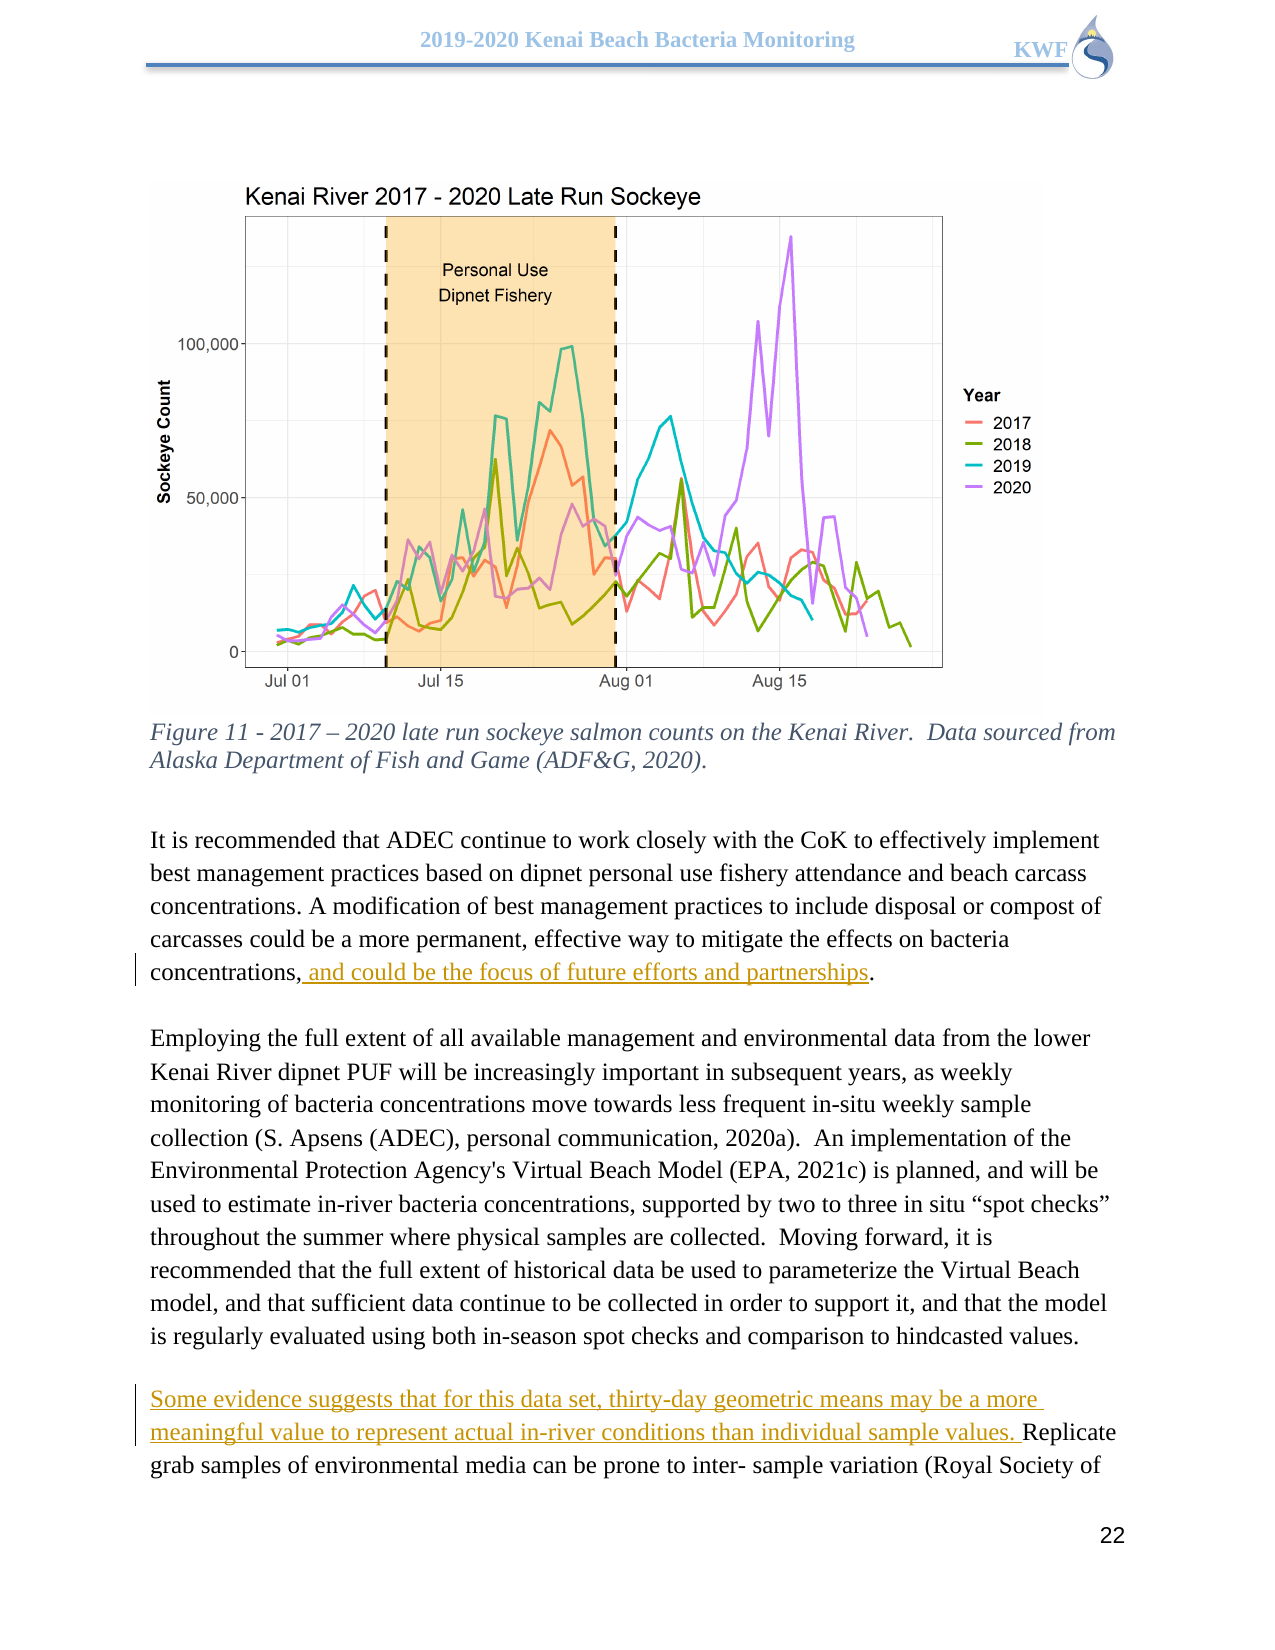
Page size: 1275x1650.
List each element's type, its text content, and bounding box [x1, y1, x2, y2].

text Figure 11 - 2017 – 2020 late run sockeye salmon counts on the Kenai River. Data sourced from Alaska Department of Fish and Game (ADF&G, 2020). [150, 717, 1125, 774]
text It is recommended that ADEC continue to work closely with the CoK to effectively implement best management practices based on dipnet personal use fishery attendance and beach carcass concentrations. A modification of best management practices to include disposal or compost of carcasses could be a more permanent, effective way to mitigate the effects on bacteria concentrations,. [150, 825, 1125, 986]
text Employing the full extent of all available management and environmental data from the lower Kenai River dipnet PUF will be increasingly important in subsequent years, as weekly monitoring of bacteria concentrations move towards less frequent in-situ weekly sample collection (S. Apsens (ADEC), personal communication, 2020a). An implementation of the Environmental Protection Agency's Virtual Beach Model (EPA, 2021c) is planned, and will be used to estimate in-river bacteria concentrations, supported by two to three in situ “spot checks” throughout the summer where physical samples are collected. Moving forward, it is recommended that the full extent of historical data be used to parameterize the Virtual Beach model, and that sufficient data continue to be collected in order to support it, and that the model is regularly evaluated using both in-season spot checks and comparison to hindcasted values. [150, 1023, 1125, 1349]
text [150, 1384, 1125, 1479]
picture [150, 180, 1045, 717]
picture [1069, 13, 1118, 79]
